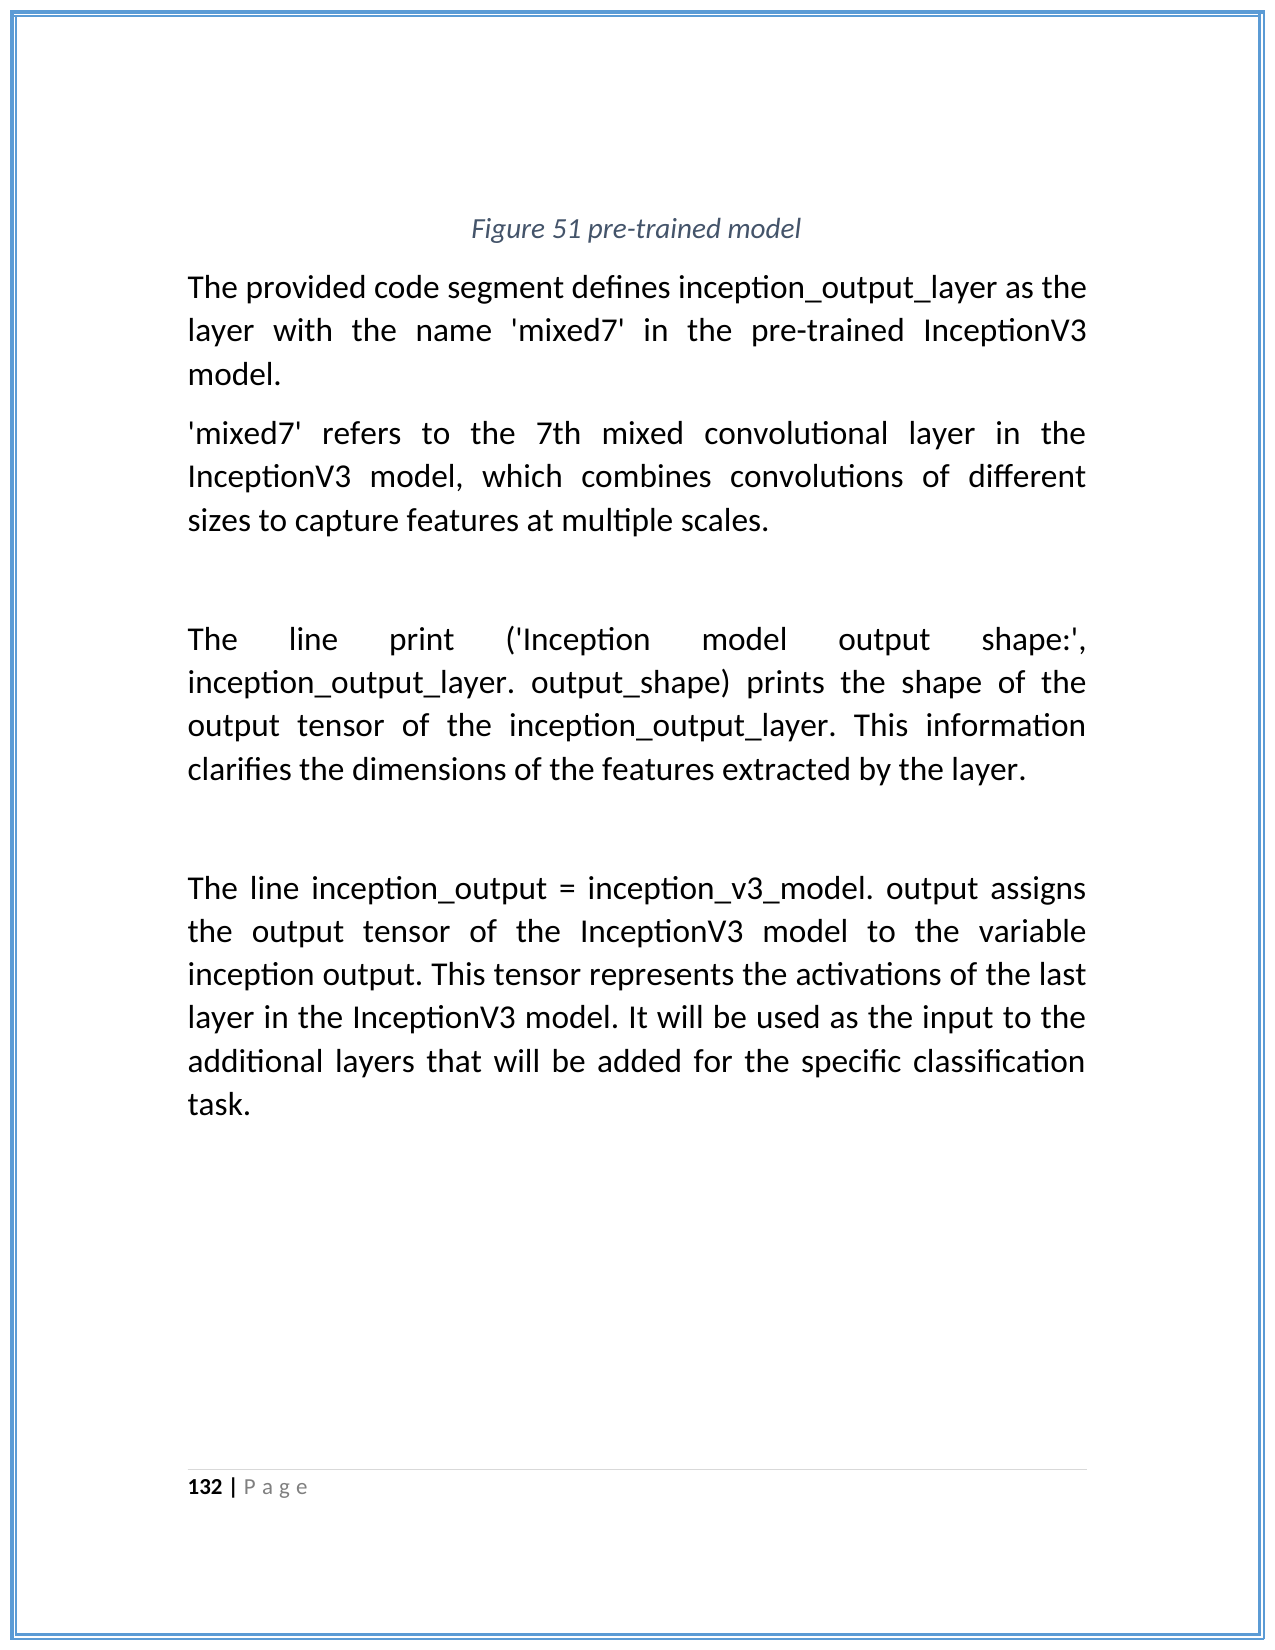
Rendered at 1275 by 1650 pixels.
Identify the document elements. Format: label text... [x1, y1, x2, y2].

text The provided code segment defines inception_output_layer as the layer with the name 'mixed7' in the pre-trained InceptionV3 model. [187, 266, 1087, 393]
text The line print ('Inception model output shape:', inception_output_layer. output_shape) prints the shape of the output tensor of the inception_output_layer. This information clarifies the dimensions of the features extracted by the layer. [187, 618, 1087, 788]
text 'mixed7' refers to the 7th mixed convolutional layer in the InceptionV3 model, which combines convolutions of different sizes to capture features at multiple scales. [187, 412, 1087, 539]
text The line inception_output = inception_v3_model. output assigns the output tensor of the InceptionV3 model to the variable inception output. This tensor represents the activations of the last layer in the InceptionV3 model. It will be used as the input to the additional layers that will be added for the specific classification task. [187, 867, 1087, 1123]
text Figure 51 pre-trained model [187, 210, 1087, 245]
